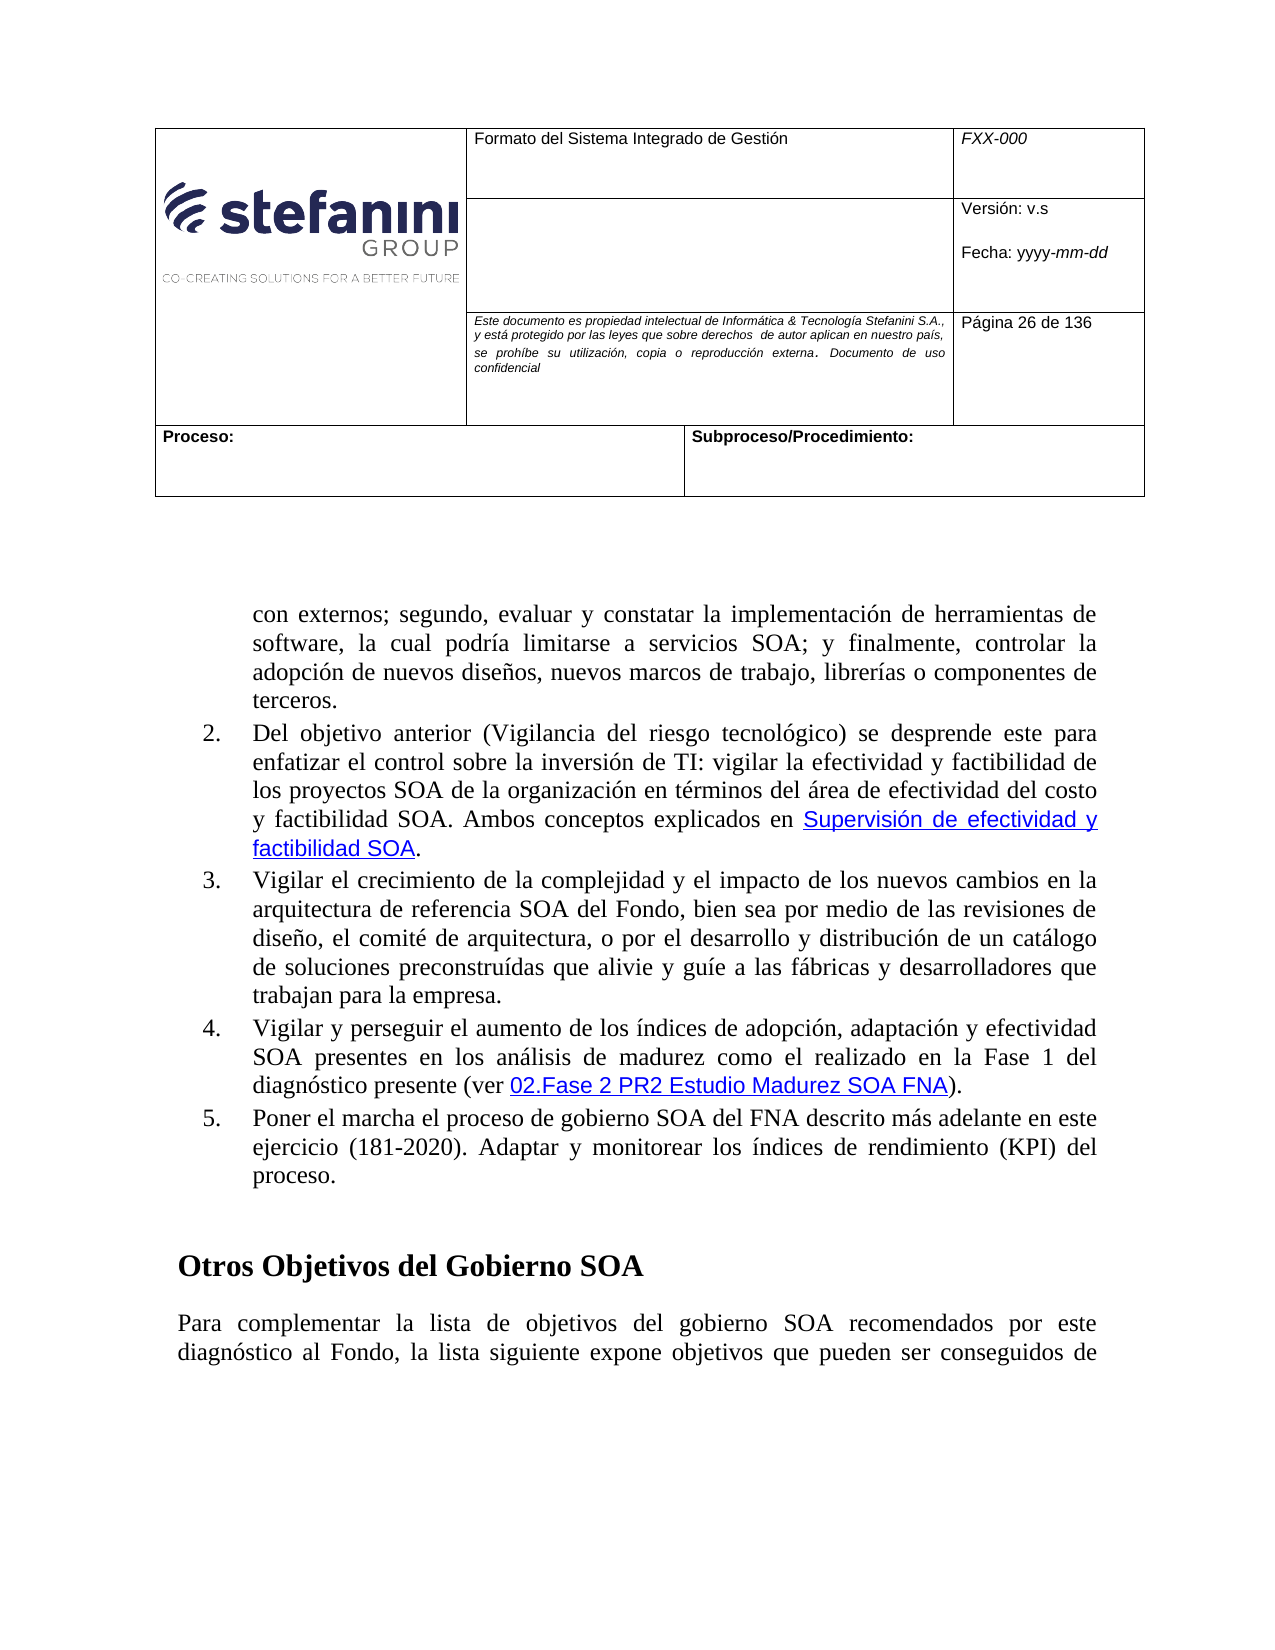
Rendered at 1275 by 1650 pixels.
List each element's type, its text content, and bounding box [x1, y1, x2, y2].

text Para complementar la lista de objetivos del gobierno SOA recomendados por este diagnóstico al Fondo, la lista siguiente expone objetivos que pueden ser conseguidos de forma indirecta, o con la mediación de proyectos transformadores, como la Arquitectura Empresarial, transformación digital, arquitectura de negocio, entre otros. [177, 1308, 1098, 1365]
subtitle Otros Objetivos del Gobierno SOA [177, 1247, 1098, 1283]
list Vigilancia del riesgo tecnológico en tres vías. Primero, hacer seguimiento a la inversión tecnológica, el cual involucra a los provedores del FNA y colaboración con externos; segundo, evaluar y constatar la implementación de herramientas de software, la cual podría limitarse a servicios SOA; y finalmente, controlar la adopción de nuevos diseños, nuevos marcos de trabajo, librerías o componentes de terceros. [202, 599, 1098, 714]
list Vigilar y perseguir el aumento de los índices de adopción, adaptación y efectividad SOA presentes en los análisis de madurez como el realizado en la Fase 1 del diagnóstico presente (ver 02.Fase 2 PR2 Estudio Madurez SOA FNA). [202, 1013, 1098, 1099]
list Poner el marcha el proceso de gobierno SOA del FNA descrito más adelante en este ejercicio (181-2020). Adaptar y monitorear los índices de rendimiento (KPI) del proceso. [202, 1103, 1098, 1189]
list Del objetivo anterior (Vigilancia del riesgo tecnológico) se desprende este para enfatizar el control sobre la inversión de TI: vigilar la efectividad y factibilidad de los proyectos SOA de la organización en términos del área de efectividad del costo y factibilidad SOA. Ambos conceptos explicados en Supervisión de efectividad y factibilidad SOA. [202, 718, 1098, 862]
picture [162, 182, 460, 286]
list Vigilar el crecimiento de la complejidad y el impacto de los nuevos cambios en la arquitectura de referencia SOA del Fondo, bien sea por medio de las revisiones de diseño, el comité de arquitectura, o por el desarrollo y distribución de un catálogo de soluciones preconstruídas que alivie y guíe a las fábricas y desarrolladores que trabajan para la empresa. [202, 866, 1098, 1009]
